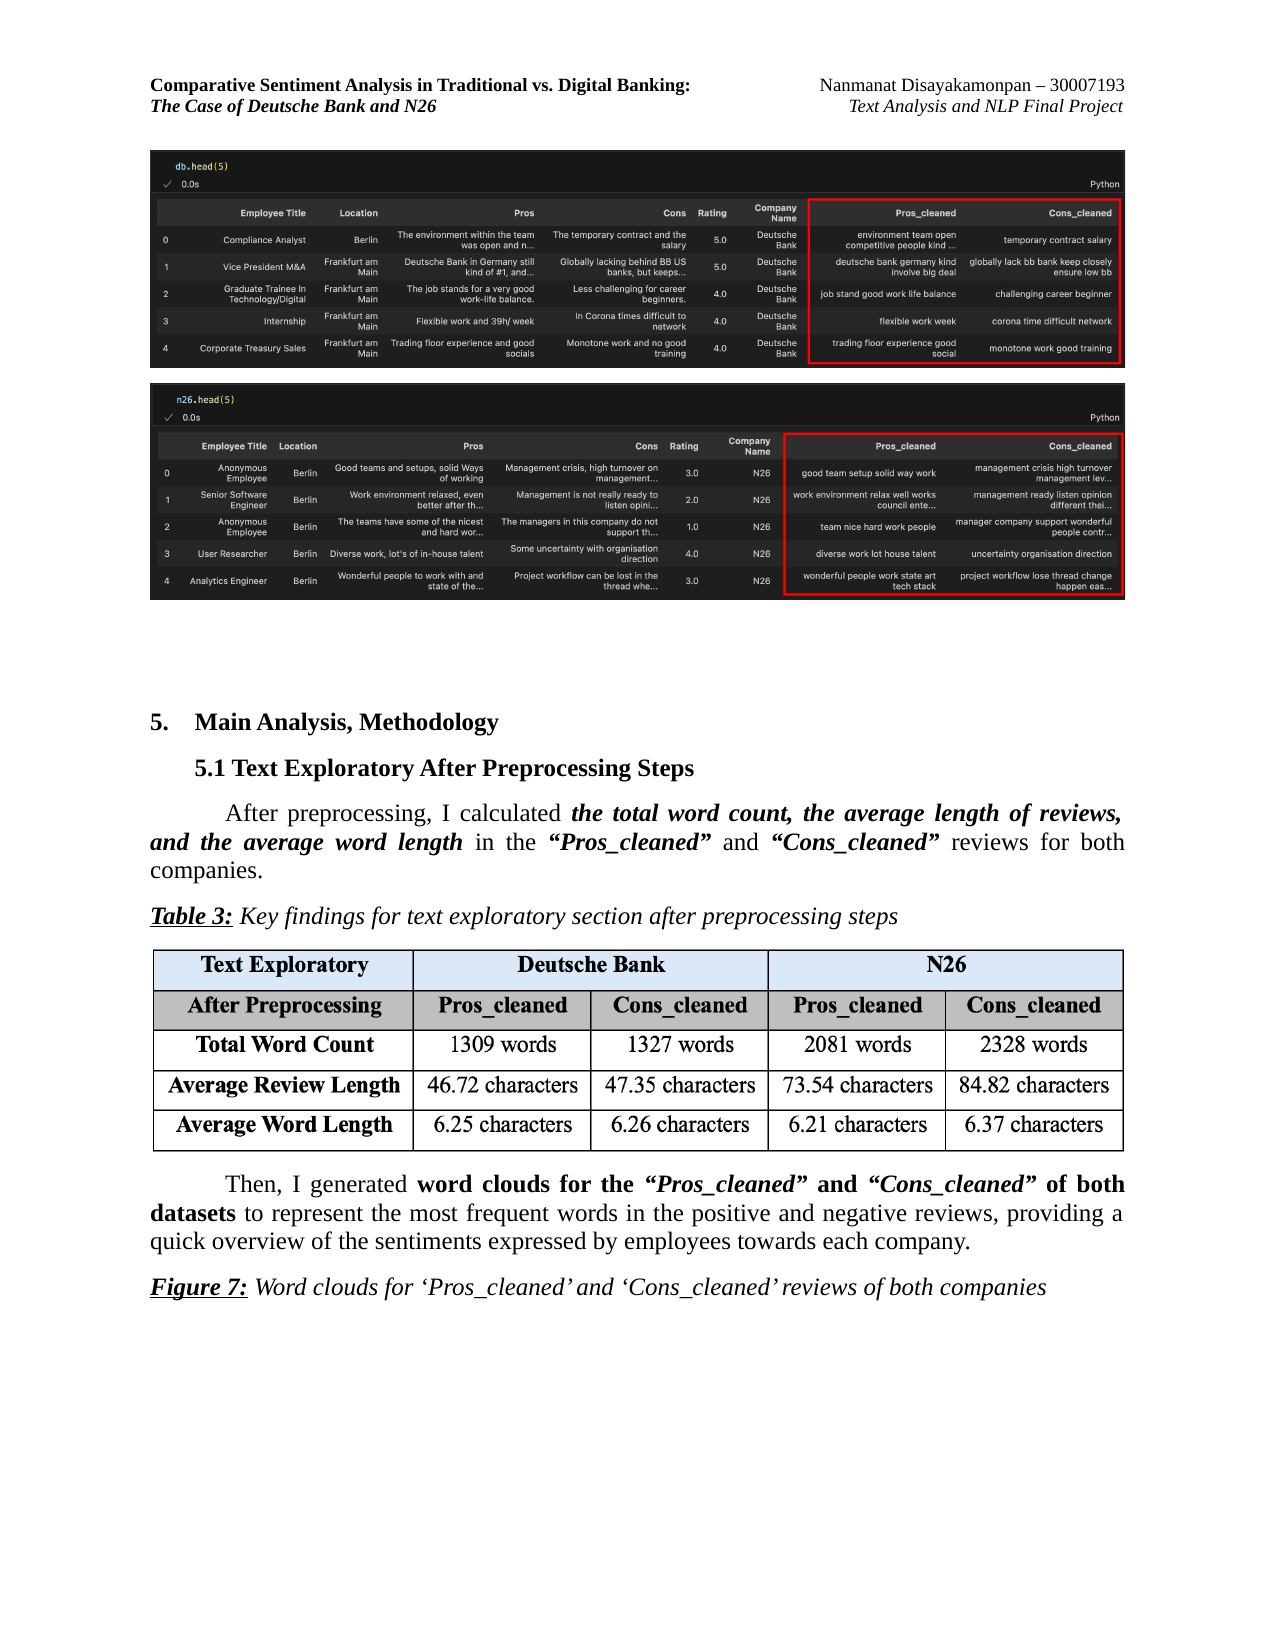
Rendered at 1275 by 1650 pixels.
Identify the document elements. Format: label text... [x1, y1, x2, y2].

text Then, I generated word clouds for the “Pros_cleaned” and “Cons_cleaned” of both datasets to represent the most frequent words in the positive and negative reviews, providing a quick overview of the sentiments expressed by employees towards each company. [150, 1169, 1125, 1255]
picture [150, 946, 1125, 1153]
list Main Analysis, Methodology [150, 707, 1125, 736]
picture [150, 150, 1125, 368]
list After preprocessing, I calculated the total word count, the average length of reviews, and the average word length in the “Pros_cleaned” and “Cons_cleaned” reviews for both companies. [150, 798, 1125, 884]
picture [150, 383, 1125, 600]
text 5.1 Text Exploratory After Preprocessing Steps [194, 753, 1125, 781]
text Figure 7: Word clouds for ‘Pros_cleaned’ and ‘Cons_cleaned’ reviews of both companies [150, 1272, 1125, 1301]
text Table 3: Key findings for text exploratory section after preprocessing steps [150, 901, 1125, 930]
